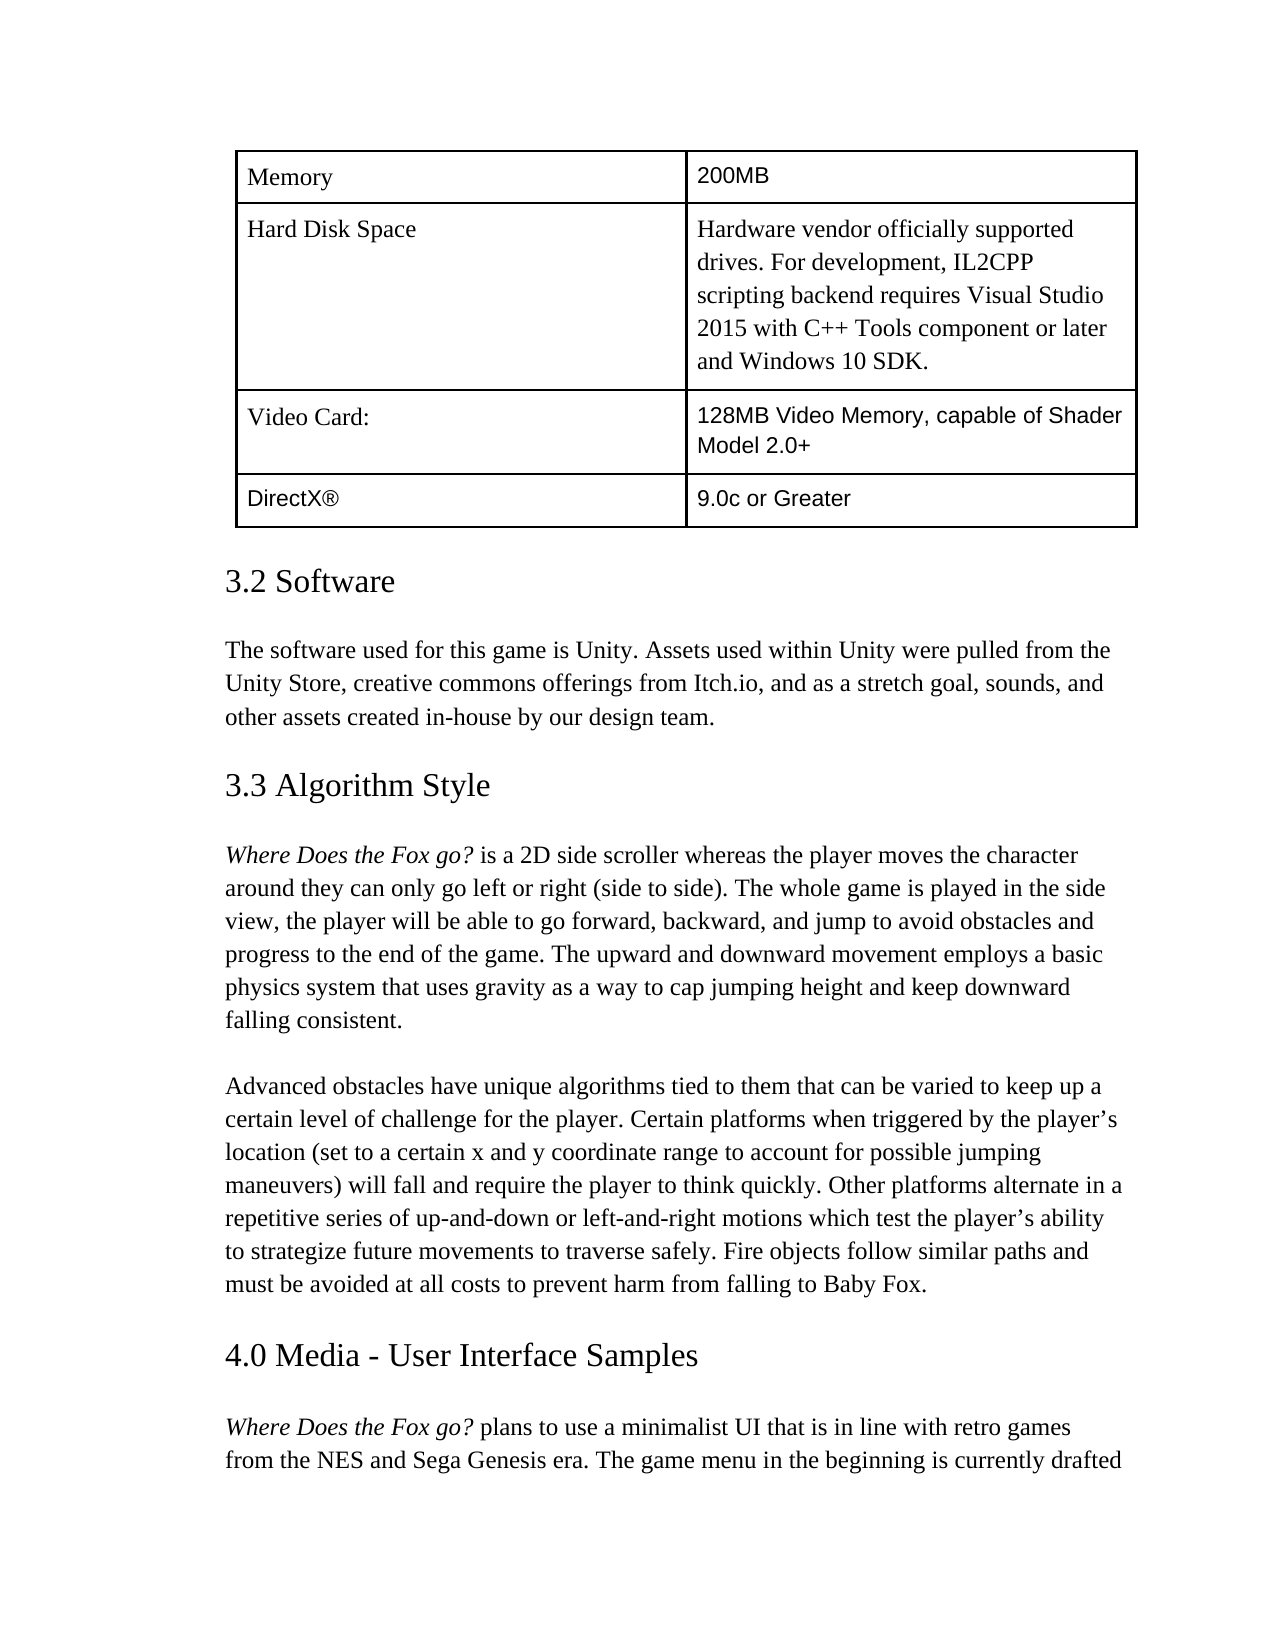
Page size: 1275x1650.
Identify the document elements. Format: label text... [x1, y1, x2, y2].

text 3.3 Algorithm Style [150, 765, 1125, 803]
table_cell 200MB [688, 152, 1135, 202]
table_cell 128MB Video Memory, capable of Shader Model 2.0+ [688, 391, 1135, 473]
text The software used for this game is Unity. Assets used within Unity were pulled from the Unity Store, creative commons offerings from Itch.io, and as a stretch goal, sounds, and other assets created in-house by our design team. [225, 636, 1125, 730]
table_cell 9.0c or Greater [688, 475, 1135, 526]
text 3.2 Software [150, 561, 1125, 599]
table_cell Memory [238, 152, 685, 202]
table_cell Hardware vendor officially supported drives. For development, IL2CPP scripting backend requires Visual Studio 2015 with C++ Tools component or later and Windows 10 SDK. [688, 204, 1135, 389]
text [225, 1412, 1125, 1474]
table_cell Hard Disk Space [238, 204, 685, 389]
table_cell DirectX® [238, 475, 685, 526]
text Advanced obstacles have unique algorithms tied to them that can be varied to keep up a certain level of challenge for the player. Certain platforms when triggered by the player’s location (set to a certain x and y coordinate range to account for possible jumping maneuvers) will fall and require the player to think quickly. Other platforms alternate in a repetitive series of up-and-down or left-and-right motions which test the player’s ability to strategize future movements to traverse safely. Fire objects follow similar paths and must be avoided at all costs to prevent harm from falling to Baby Fox. [225, 1071, 1125, 1298]
text Where Does the Fox go? is a 2D side scroller whereas the player moves the character around they can only go left or right (side to side). The whole game is played in the side view, the player will be able to go forward, backward, and jump to avoid obstacles and progress to the end of the game. The upward and downward movement employs a basic physics system that uses gravity as a way to cap jumping height and keep downward falling consistent. [225, 840, 1125, 1034]
text 4.0 Media - User Interface Samples [150, 1335, 1125, 1373]
table_cell Video Card: [238, 391, 685, 473]
